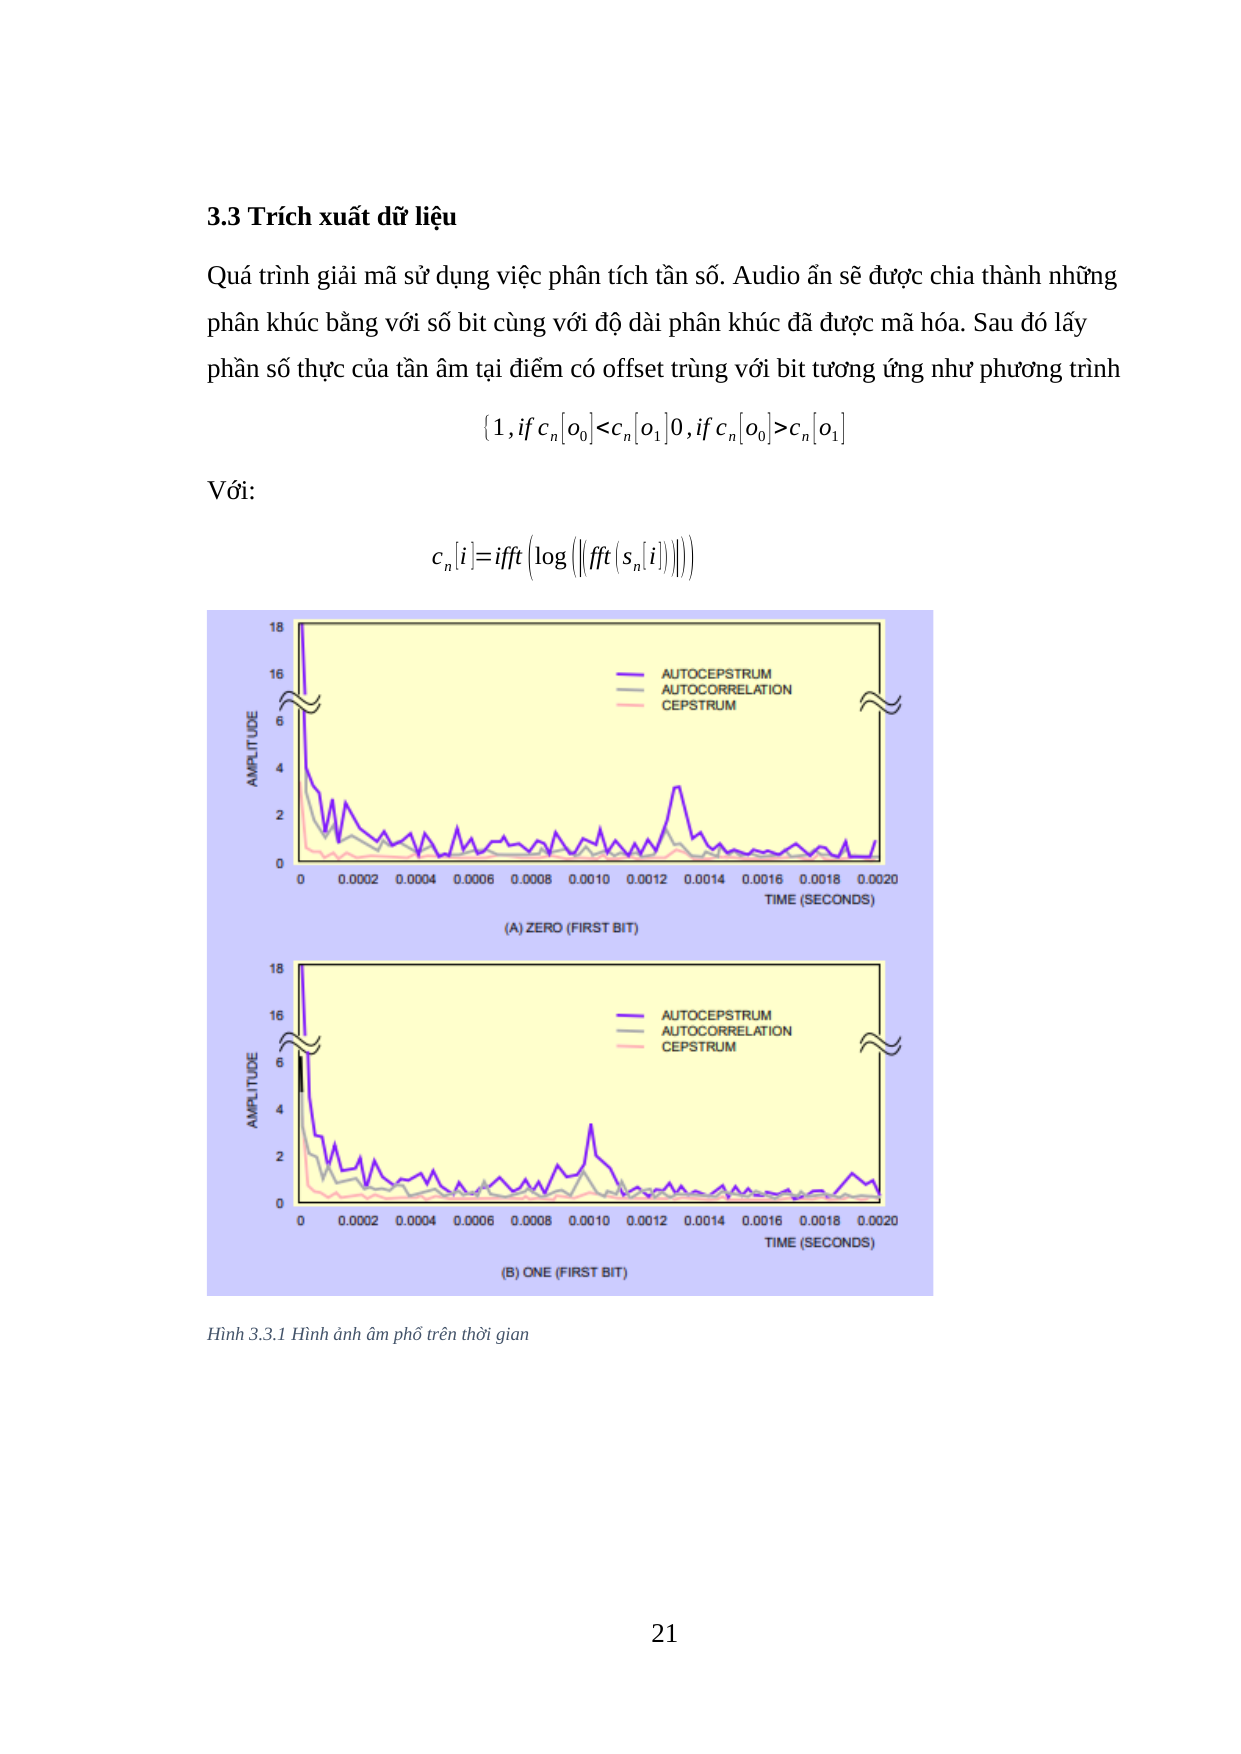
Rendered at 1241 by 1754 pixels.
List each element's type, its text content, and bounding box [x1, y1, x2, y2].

subtitle 3.3 Trích xuất dữ liệu [207, 200, 1122, 231]
text Với: [207, 474, 1122, 505]
text Quá trình giải mã sử dụng việc phân tích tần số. Audio ẩn sẽ được chia thành những phân khúc bằng với số bit cùng với độ dài phân khúc đã được mã hóa. Sau đó lấy phần số thực của tần âm tại điểm có offset trùng với bit tương ứng như phương trình [207, 259, 1122, 384]
text Hình 3.3.1 Hình ảnh âm phổ trên thời gian [207, 1323, 1122, 1345]
picture [206, 610, 934, 1296]
